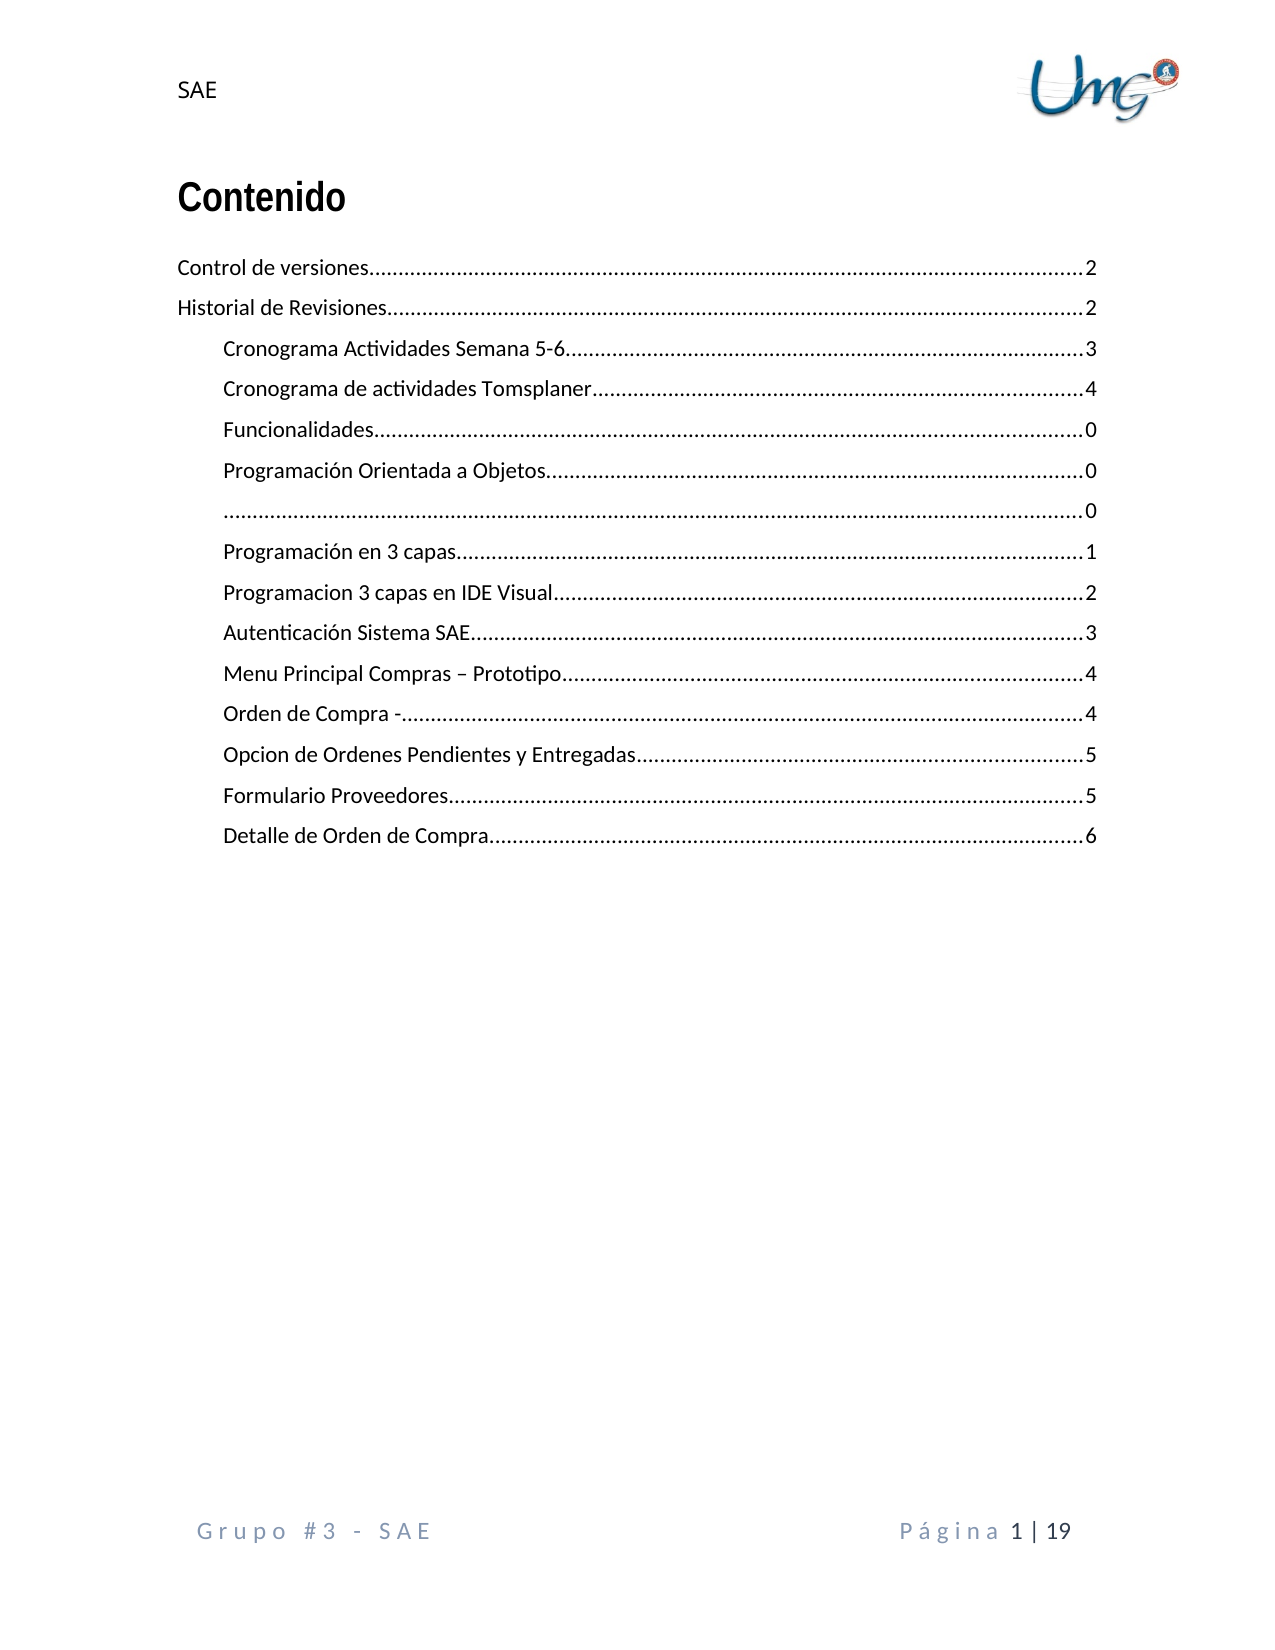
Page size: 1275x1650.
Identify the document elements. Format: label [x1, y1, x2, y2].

picture [1016, 42, 1183, 127]
